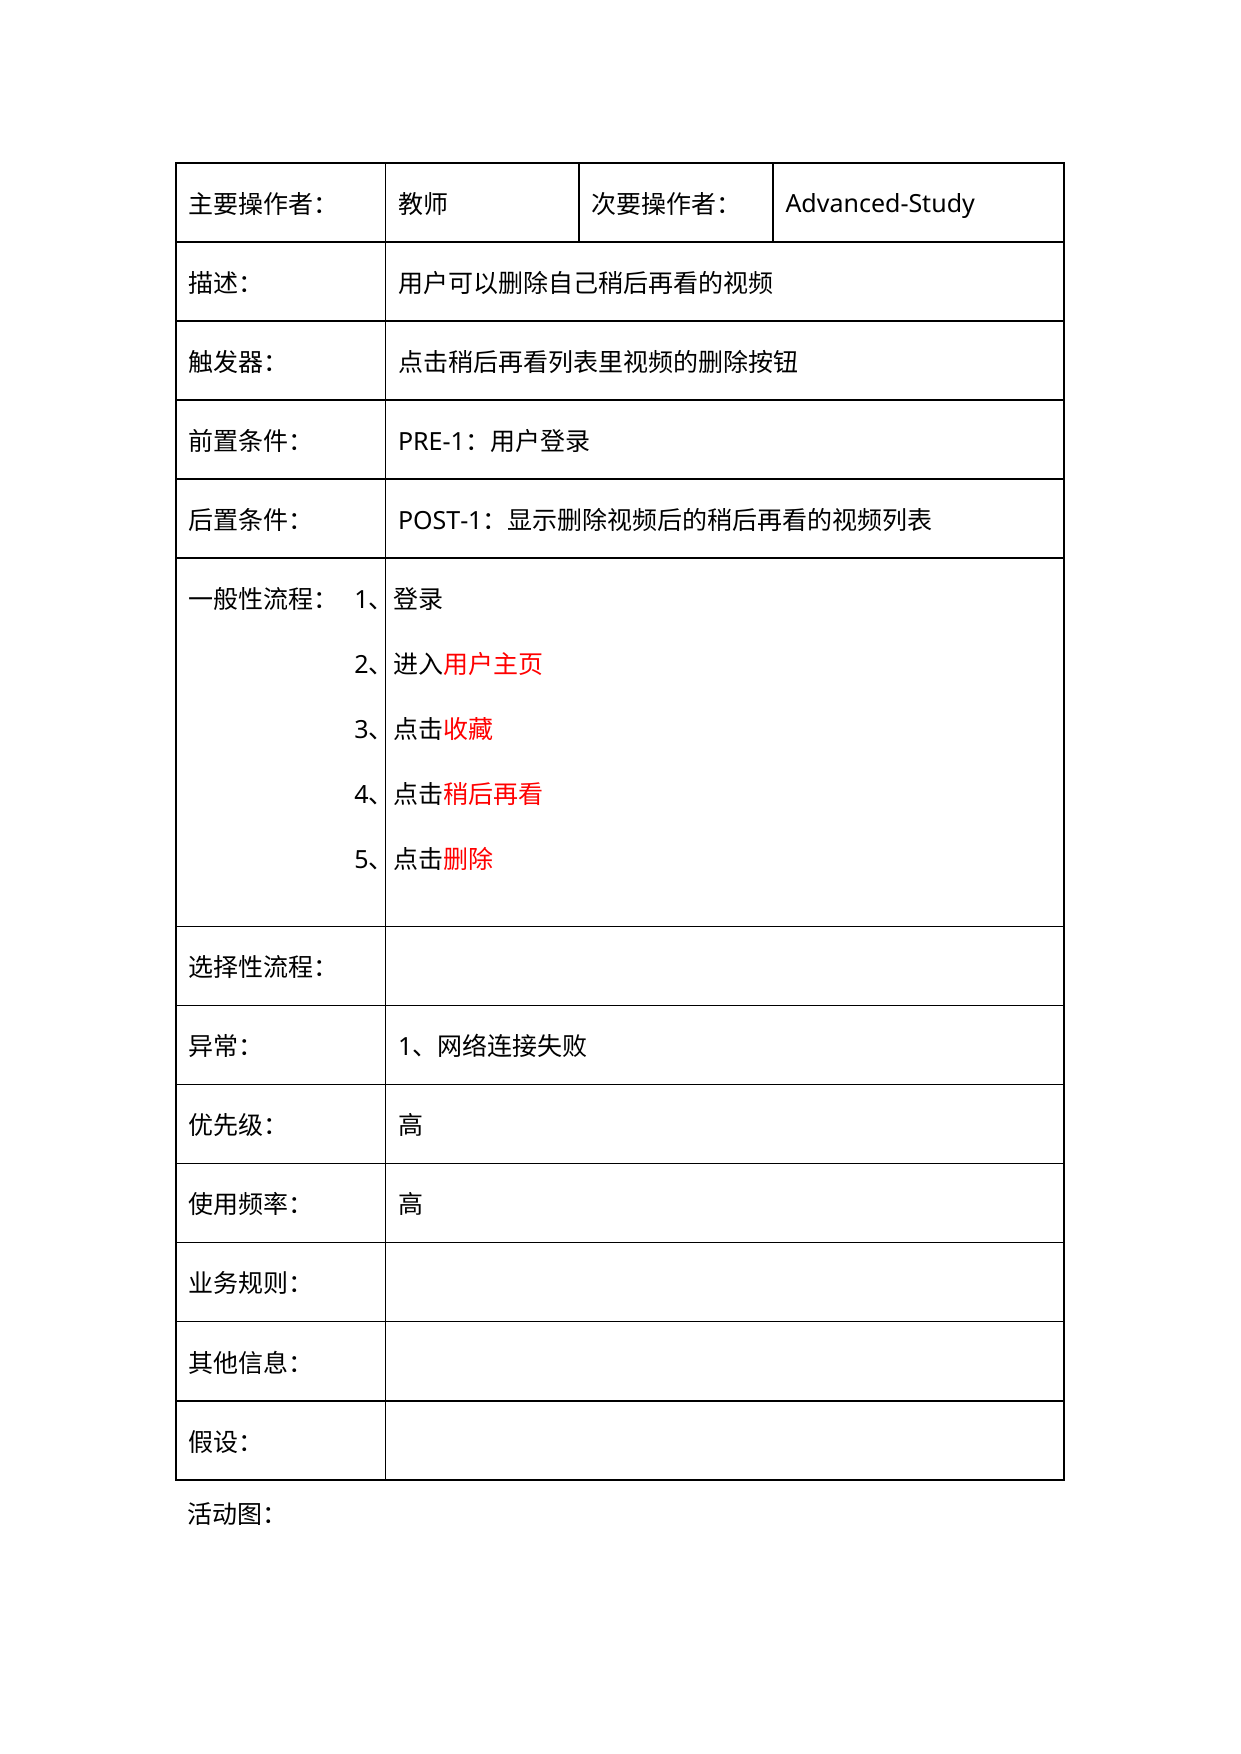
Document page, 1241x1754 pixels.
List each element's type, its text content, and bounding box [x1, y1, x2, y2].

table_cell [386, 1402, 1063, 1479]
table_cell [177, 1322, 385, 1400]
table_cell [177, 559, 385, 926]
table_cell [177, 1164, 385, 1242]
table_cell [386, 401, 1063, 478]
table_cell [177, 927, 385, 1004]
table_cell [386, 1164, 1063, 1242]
list 活动图： [187, 1481, 1053, 1546]
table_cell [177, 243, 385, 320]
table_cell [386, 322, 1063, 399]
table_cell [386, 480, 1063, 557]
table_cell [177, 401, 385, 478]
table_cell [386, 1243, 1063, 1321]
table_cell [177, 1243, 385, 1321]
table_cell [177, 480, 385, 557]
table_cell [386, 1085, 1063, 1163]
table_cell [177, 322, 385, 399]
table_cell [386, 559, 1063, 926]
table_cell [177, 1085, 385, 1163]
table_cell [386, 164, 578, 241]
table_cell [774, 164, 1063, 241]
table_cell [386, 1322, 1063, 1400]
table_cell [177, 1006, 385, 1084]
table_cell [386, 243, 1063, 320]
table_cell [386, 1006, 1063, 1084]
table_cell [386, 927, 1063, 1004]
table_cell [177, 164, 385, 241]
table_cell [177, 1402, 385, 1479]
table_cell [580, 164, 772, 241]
